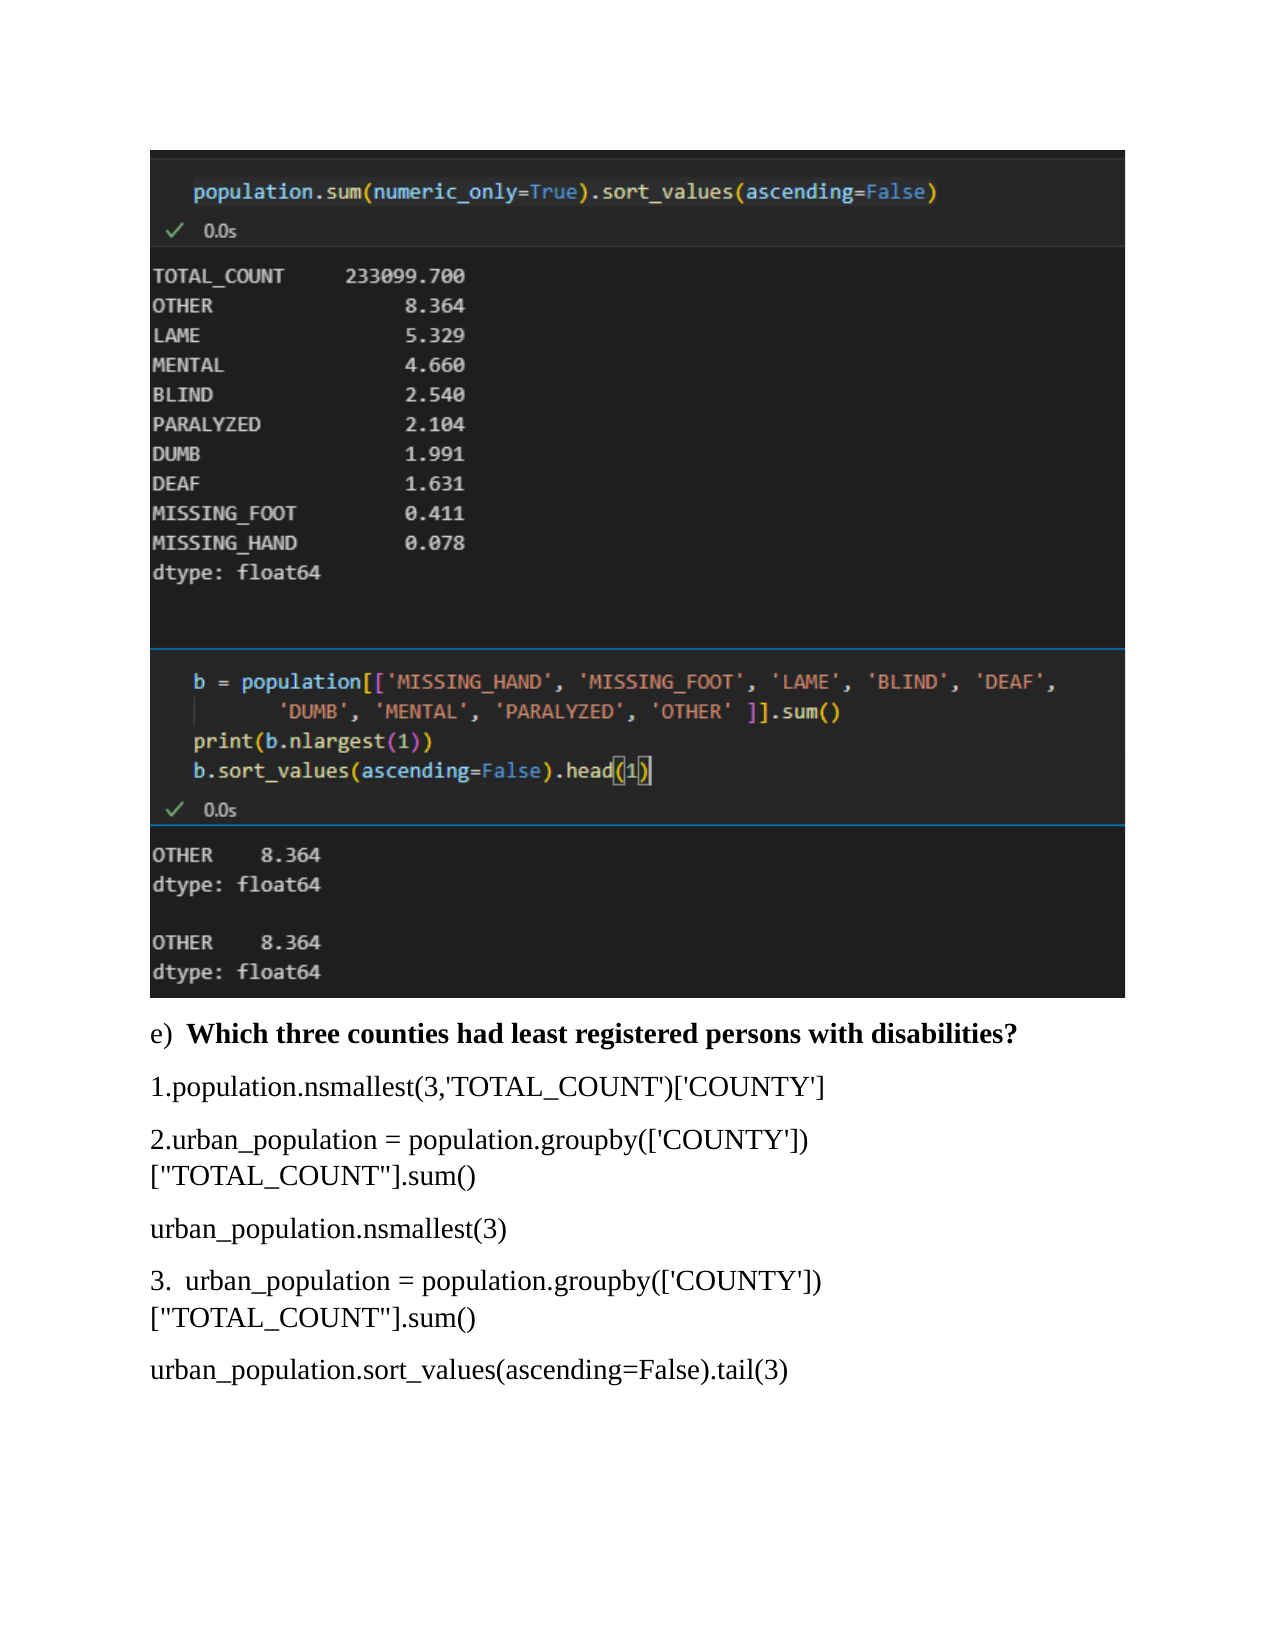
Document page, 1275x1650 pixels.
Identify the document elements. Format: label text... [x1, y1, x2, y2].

text 3. urban_population = population.groupby(['COUNTY'])["TOTAL_COUNT"].sum() [150, 1263, 1125, 1333]
text urban_population.nsmallest(3) [150, 1211, 1125, 1244]
text e) Which three counties had least registered persons with disabilities? [150, 1016, 1125, 1050]
text 2.urban_population = population.groupby(['COUNTY'])["TOTAL_COUNT"].sum() [150, 1122, 1125, 1191]
text 1.population.nsmallest(3,'TOTAL_COUNT')['COUNTY'] [150, 1069, 1125, 1102]
picture [150, 150, 1125, 998]
text urban_population.sort_values(ascending=False).tail(3) [150, 1352, 1125, 1386]
